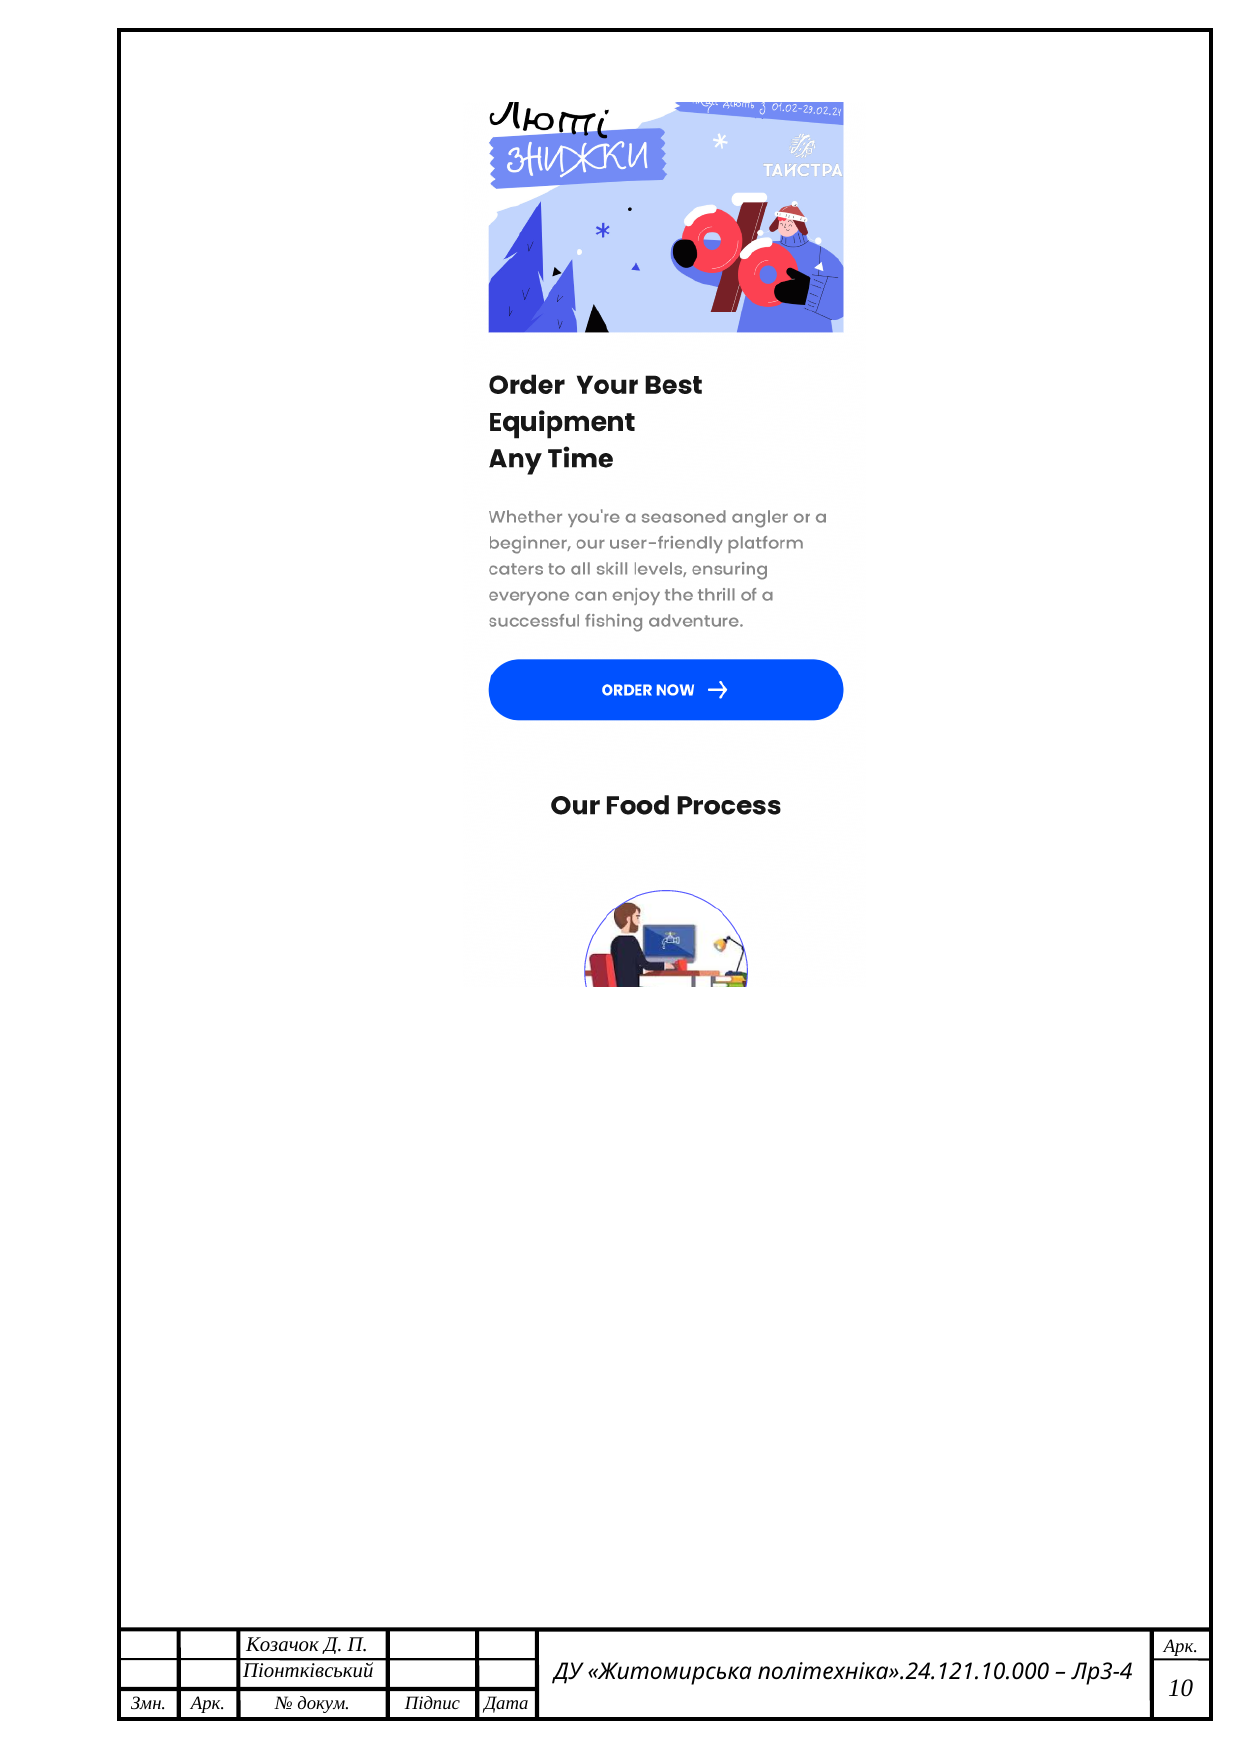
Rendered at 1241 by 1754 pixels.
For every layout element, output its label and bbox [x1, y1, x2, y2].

picture [462, 102, 867, 987]
